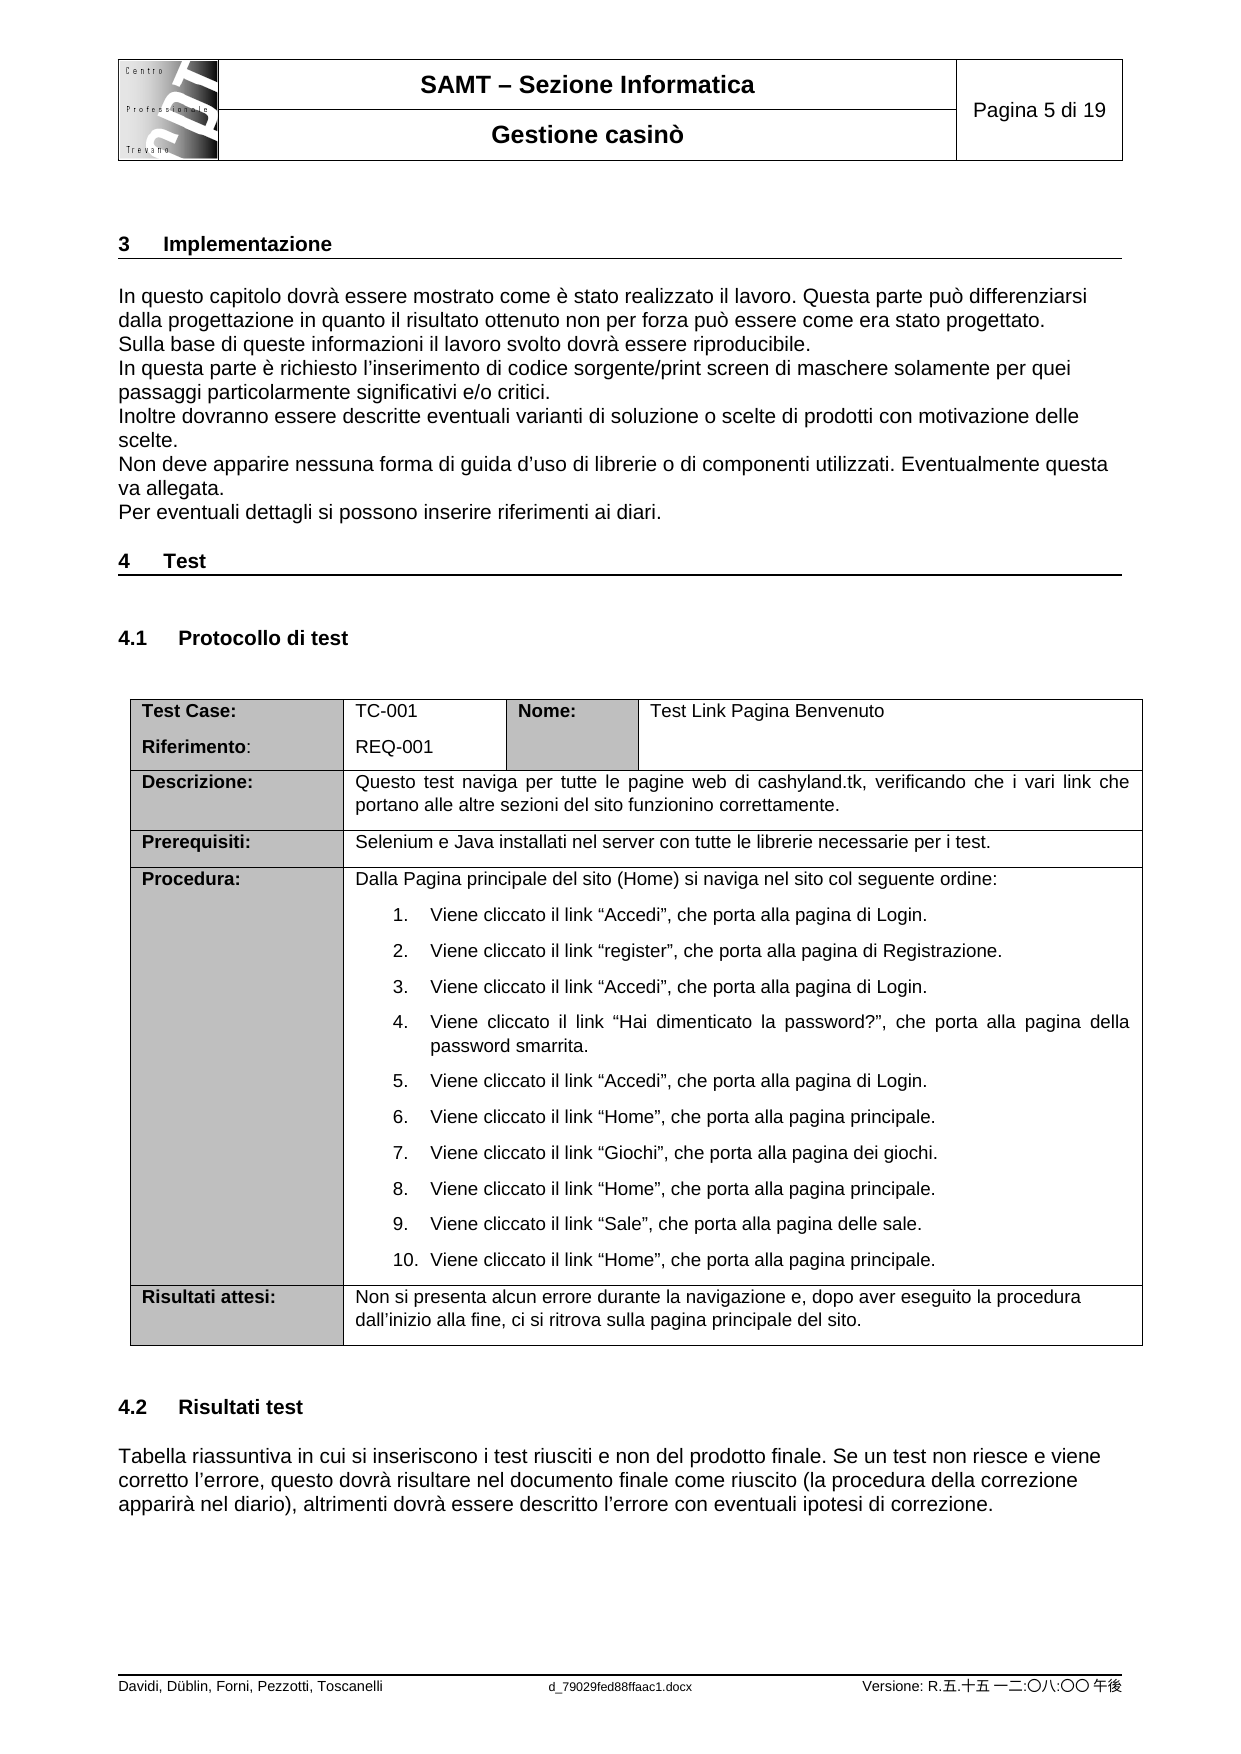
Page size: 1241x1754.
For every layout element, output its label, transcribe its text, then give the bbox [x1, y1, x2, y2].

table_header Test Case: Riferimento: [131, 700, 343, 770]
text Non deve apparire nessuna forma di guida d’uso di librerie o di componenti utilizzati. Eventualmente questa va allegata. [118, 452, 1122, 499]
table_cell Questo test naviga per tutte le pagine web di cashyland.tk, verificando che i vari link che portano alle altre sezioni del sito funzionino correttamente. [344, 771, 1142, 830]
text Per eventuali dettagli si possono inserire riferimenti ai diari. [118, 499, 1122, 523]
table_cell Selenium e Java installati nel server con tutte le librerie necessarie per i test. [344, 831, 1142, 867]
table_header Nome: [507, 700, 638, 770]
text Inoltre dovranno essere descritte eventuali varianti di soluzione o scelte di prodotti con motivazione delle scelte. [118, 404, 1122, 452]
table_cell Dalla Pagina principale del sito (Home) si naviga nel sito col seguente ordine: Viene cliccato il link “Accedi”, che porta alla pagina di Login. Viene cliccato il link “register”, che porta alla pagina di Registrazione. Viene cliccato il link “Accedi”, che porta alla pagina di Login. Viene cliccato il link “Hai dimenticato la password?”, che porta alla pagina della password smarrita. Viene cliccato il link “Accedi”, che porta alla pagina di Login. Viene cliccato il link “Home”, che porta alla pagina principale. Viene cliccato il link “Giochi”, che porta alla pagina dei giochi. Viene cliccato il link “Home”, che porta alla pagina principale. Viene cliccato il link “Sale”, che porta alla pagina delle sale. Viene cliccato il link “Home”, che porta alla pagina principale. [344, 868, 1142, 1285]
text Sulla base di queste informazioni il lavoro svolto dovrà essere riproducibile. [118, 332, 1122, 356]
text In questo capitolo dovrà essere mostrato come è stato realizzato il lavoro. Questa parte può differenziarsi dalla progettazione in quanto il risultato ottenuto non per forza può essere come era stato progettato. [118, 284, 1122, 332]
subtitle Risultati test [118, 1395, 1122, 1419]
picture [118, 60, 218, 159]
table_cell Non si presenta alcun errore durante la navigazione e, dopo aver eseguito la procedura dall’inizio alla fine, ci si ritrova sulla pagina principale del sito. [344, 1286, 1142, 1345]
table_cell Prerequisiti: [131, 831, 343, 867]
text In questa parte è richiesto l’inserimento di codice sorgente/print screen di maschere solamente per quei passaggi particolarmente significativi e/o critici. [118, 356, 1122, 404]
text Tabella riassuntiva in cui si inseriscono i test riusciti e non del prodotto finale. Se un test non riesce e viene corretto l’errore, questo dovrà risultare nel documento finale come riuscito (la procedura della correzione apparirà nel diario), altrimenti dovrà essere descritto l’errore con eventuali ipotesi di correzione. [118, 1444, 1122, 1516]
subtitle Protocollo di test [118, 626, 1122, 650]
table_header Test Link Pagina Benvenuto [639, 700, 1142, 770]
subtitle Implementazione [118, 232, 1122, 258]
table_header TC-001 REQ-001 [344, 700, 506, 770]
table_cell Risultati attesi: [131, 1286, 343, 1345]
table_cell Procedura: [131, 868, 343, 1285]
subtitle Test [118, 548, 1122, 574]
table_cell Descrizione: [131, 771, 343, 830]
